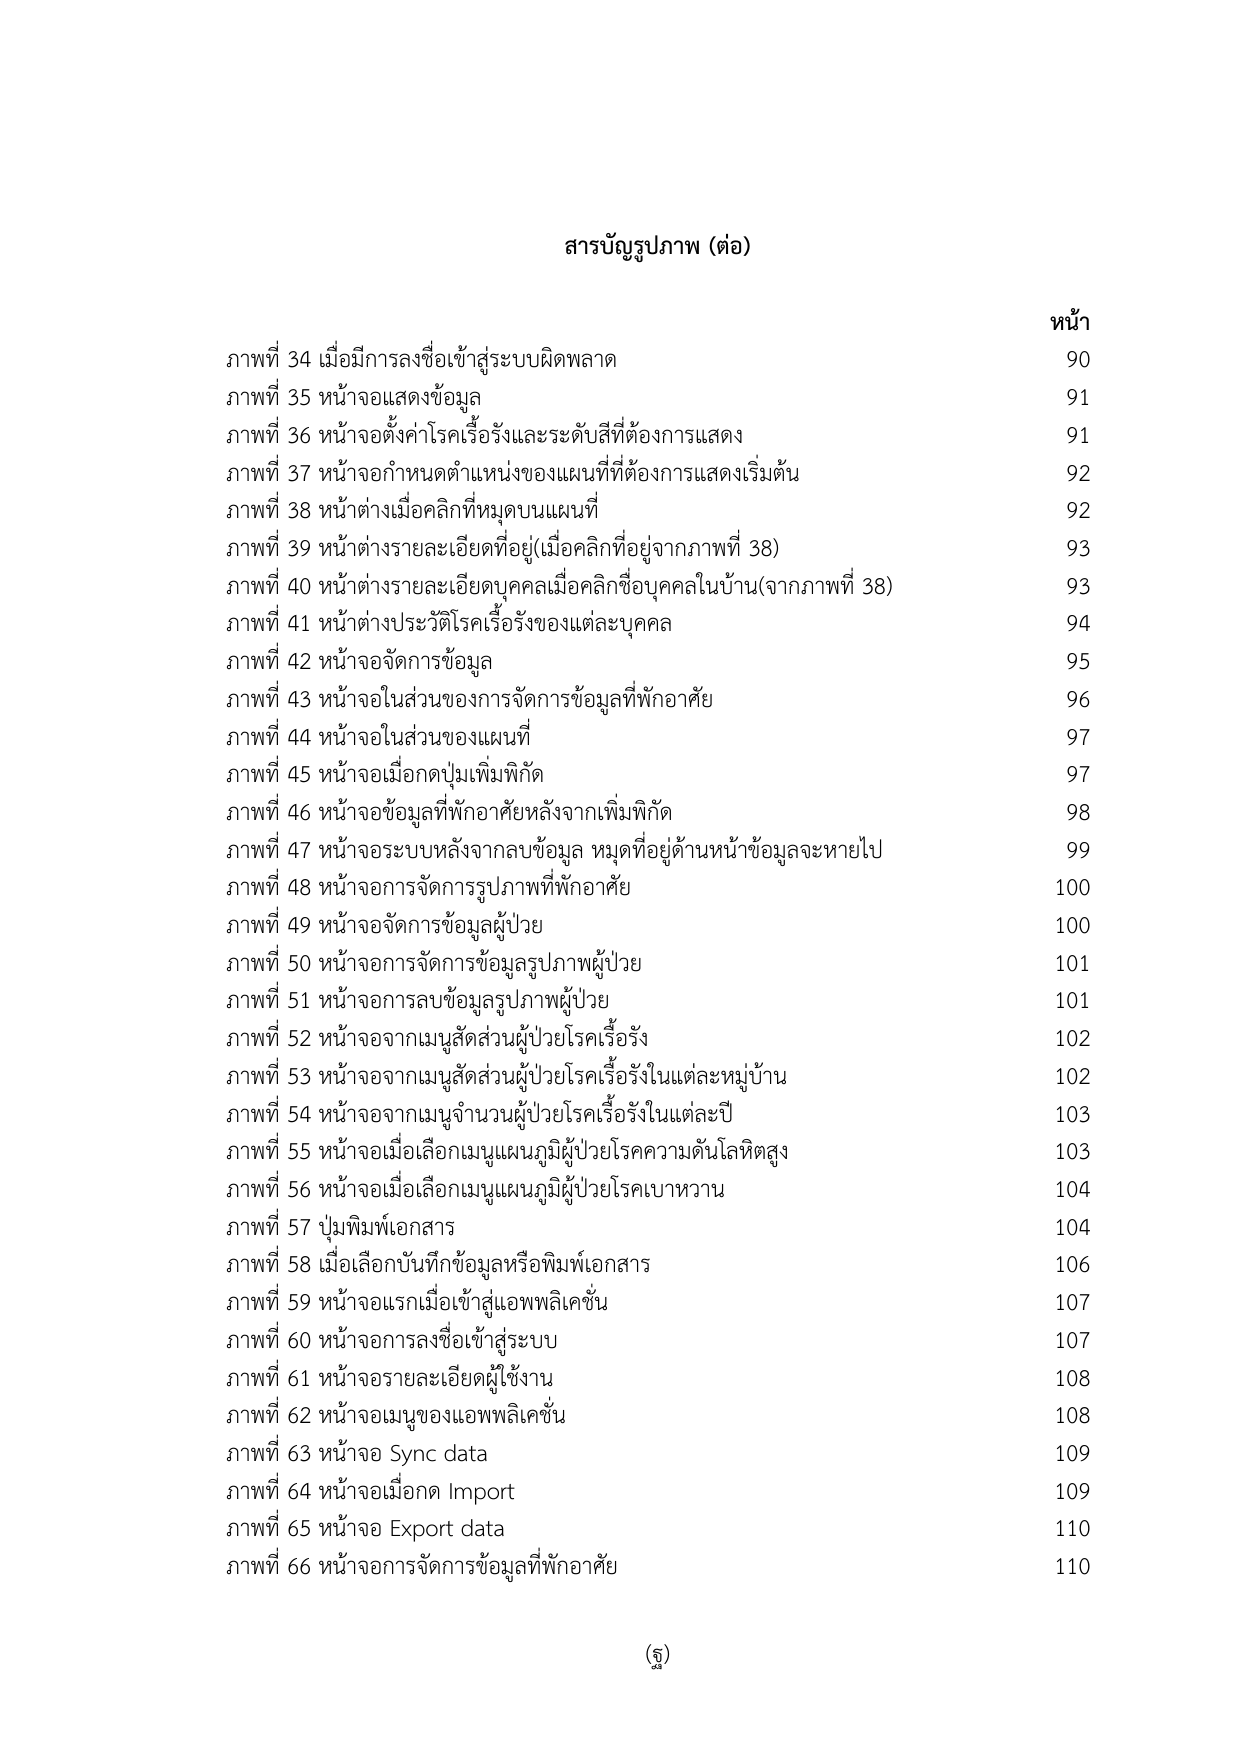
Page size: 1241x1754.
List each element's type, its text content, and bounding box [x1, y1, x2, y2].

text ภาพที่ 52 หน้าจอจากเมนูสัดส่วนผู้ป่วยโรคเรื้อรัง 102 [225, 1017, 1090, 1055]
text ภาพที่ 60 หน้าจอการลงชื่อเข้าสู่ระบบ 107 [225, 1319, 1090, 1357]
text ภาพที่ 59 หน้าจอแรกเมื่อเข้าสู่แอพพลิเคชั่น 107 [225, 1281, 1090, 1319]
text ภาพที่ 58 เมื่อเลือกบันทึกข้อมูลหรือพิมพ์เอกสาร 106 [225, 1243, 1090, 1281]
text ภาพที่ 54 หน้าจอจากเมนูจำนวนผู้ป่วยโรคเรื้อรังในแต่ละปี 103 [225, 1093, 1090, 1130]
text ภาพที่ 46 หน้าจอข้อมูลที่พักอาศัยหลังจากเพิ่มพิกัด 98 [225, 791, 1090, 829]
text ภาพที่ 61 หน้าจอรายละเอียดผู้ใช้งาน 108 [225, 1357, 1090, 1394]
text ภาพที่ 35 หน้าจอแสดงข้อมูล 91 [225, 376, 1090, 414]
text ภาพที่ 48 หน้าจอการจัดการรูปภาพที่พักอาศัย 100 [225, 866, 1090, 904]
text ภาพที่ 53 หน้าจอจากเมนูสัดส่วนผู้ป่วยโรคเรื้อรังในแต่ละหมู่บ้าน 102 [225, 1055, 1090, 1093]
text ภาพที่ 45 หน้าจอเมื่อกดปุ่มเพิ่มพิกัด 97 [225, 753, 1090, 791]
text ภาพที่ 42 หน้าจอจัดการข้อมูล 95 [225, 640, 1090, 678]
text ภาพที่ 51 หน้าจอการลบข้อมูลรูปภาพผู้ป่วย 101 [225, 979, 1090, 1017]
text ภาพที่ 44 หน้าจอในส่วนของแผนที่ 97 [225, 716, 1090, 753]
text ภาพที่ 41 หน้าต่างประวัติโรคเรื้อรังของแต่ละบุคคล 94 [225, 602, 1090, 640]
text ภาพที่ 50 หน้าจอการจัดการข้อมูลรูปภาพผู้ป่วย 101 [225, 942, 1090, 979]
text ภาพที่ 57 ปุ่มพิมพ์เอกสาร 104 [225, 1206, 1090, 1243]
text ภาพที่ 62 หน้าจอเมนูของแอพพลิเคชั่น 108 [225, 1394, 1090, 1432]
text หน้า [225, 301, 1090, 338]
text สารบัญรูปภาพ (ต่อ) [225, 225, 1090, 263]
text ภาพที่ 63 หน้าจอ Sync data 109 [225, 1432, 1090, 1470]
text ภาพที่ 66 หน้าจอการจัดการข้อมูลที่พักอาศัย 110 [225, 1545, 1090, 1583]
text ภาพที่ 47 หน้าจอระบบหลังจากลบข้อมูล หมุดที่อยู่ด้านหน้าข้อมูลจะหายไป 99 [225, 829, 1090, 866]
text ภาพที่ 39 หน้าต่างรายละเอียดที่อยู่(เมื่อคลิกที่อยู่จากภาพที่ 38) 93 [225, 527, 1090, 565]
text ภาพที่ 36 หน้าจอตั้งค่าโรคเรื้อรังและระดับสีที่ต้องการแสดง 91 [225, 414, 1090, 452]
text ภาพที่ 37 หน้าจอกำหนดตำแหน่งของแผนที่ที่ต้องการแสดงเริ่มต้น 92 [225, 452, 1090, 489]
text ภาพที่ 56 หน้าจอเมื่อเลือกเมนูแผนภูมิผู้ป่วยโรคเบาหวาน 104 [225, 1168, 1090, 1206]
text ภาพที่ 38 หน้าต่างเมื่อคลิกที่หมุดบนแผนที่ 92 [225, 489, 1090, 527]
text ภาพที่ 55 หน้าจอเมื่อเลือกเมนูแผนภูมิผู้ป่วยโรคความดันโลหิตสูง 103 [225, 1130, 1090, 1168]
text ภาพที่ 40 หน้าต่างรายละเอียดบุคคลเมื่อคลิกชื่อบุคคลในบ้าน(จากภาพที่ 38) 93 [225, 565, 1090, 602]
text ภาพที่ 34 เมื่อมีการลงชื่อเข้าสู่ระบบผิดพลาด 90 [225, 338, 1090, 376]
text ภาพที่ 49 หน้าจอจัดการข้อมูลผู้ป่วย 100 [225, 904, 1090, 942]
text ภาพที่ 43 หน้าจอในส่วนของการจัดการข้อมูลที่พักอาศัย 96 [225, 678, 1090, 716]
text ภาพที่ 65 หน้าจอ Export data 110 [225, 1507, 1090, 1545]
text ภาพที่ 64 หน้าจอเมื่อกด Import 109 [225, 1470, 1090, 1507]
